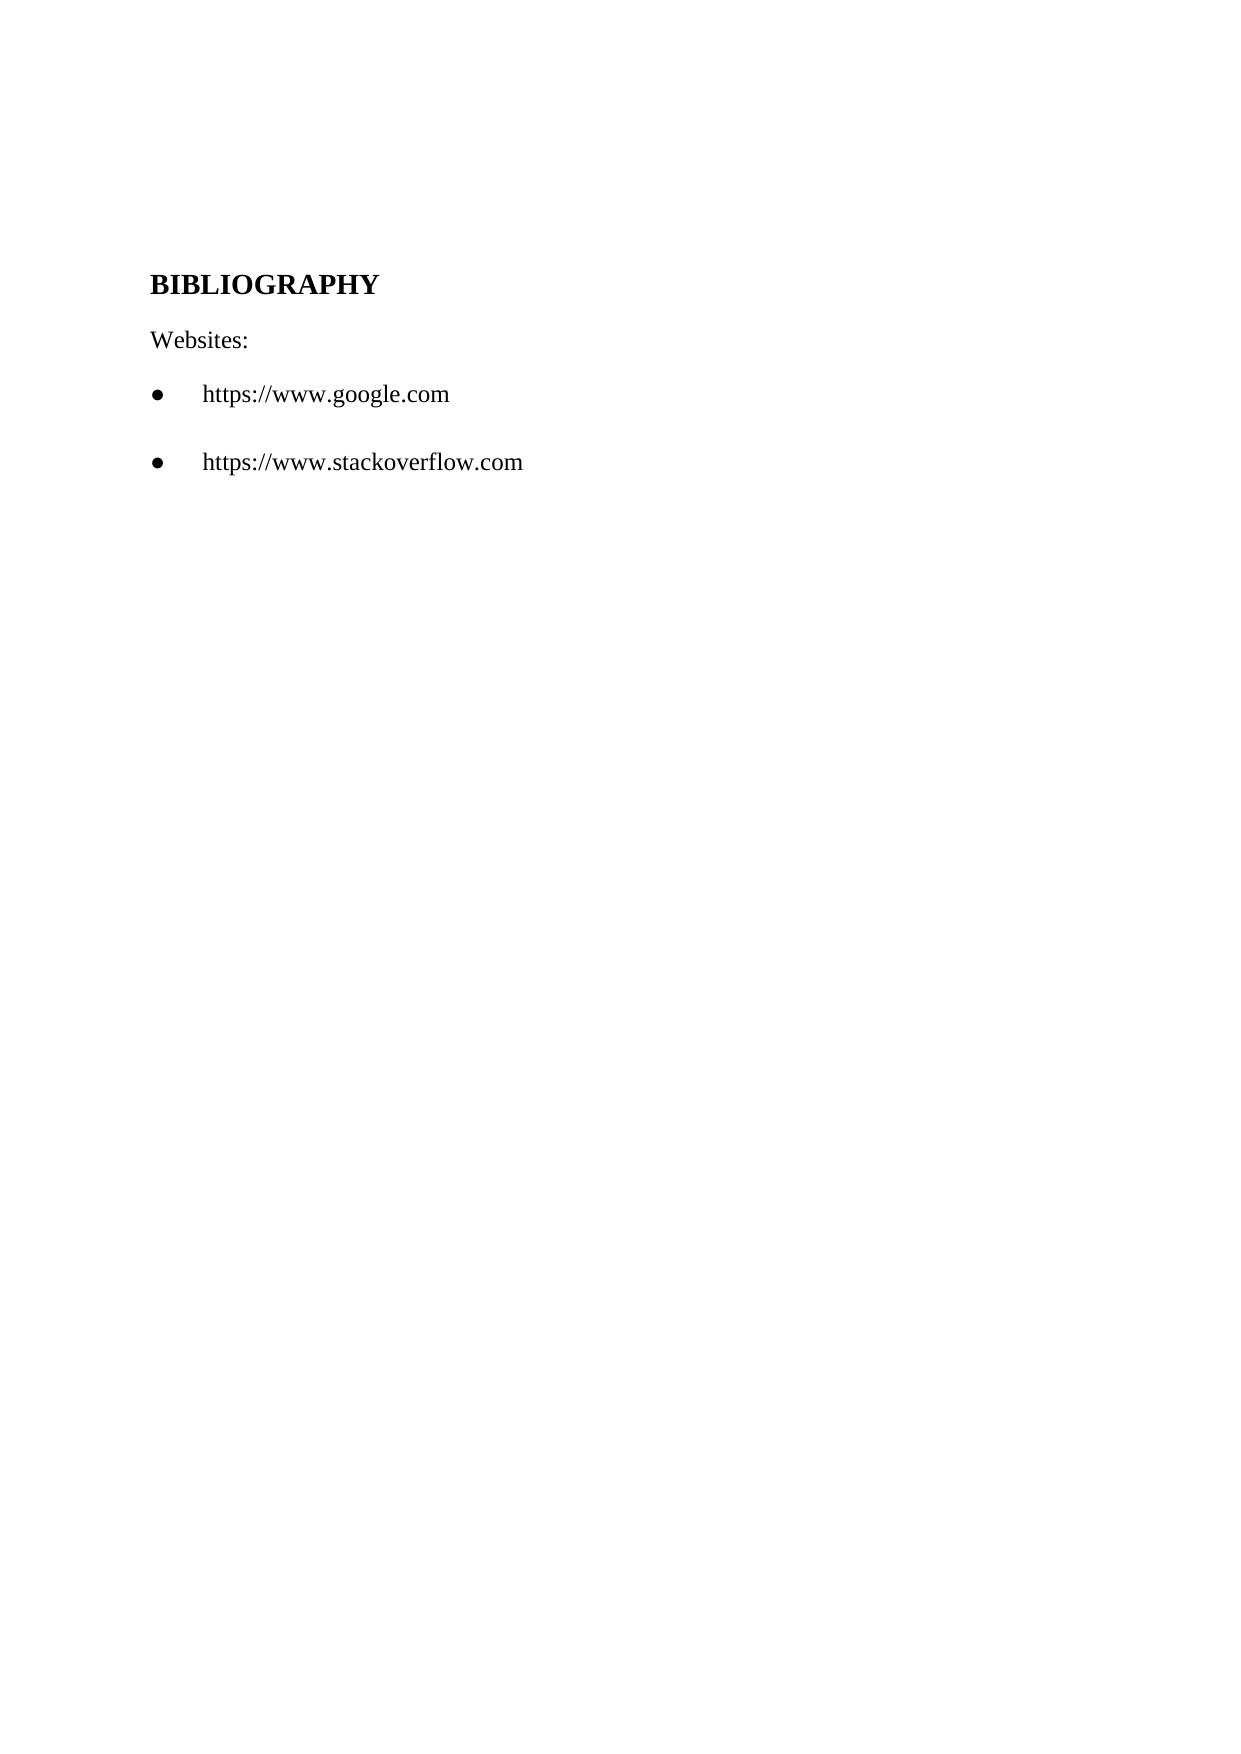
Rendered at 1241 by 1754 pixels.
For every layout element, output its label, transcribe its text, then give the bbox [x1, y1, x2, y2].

text Websites: [150, 326, 1090, 354]
text BIBLIOGRAPHY [150, 267, 1090, 301]
text ● https://www.stackoverflow.com [150, 447, 1090, 476]
text ● https://www.google.com [150, 379, 1090, 408]
